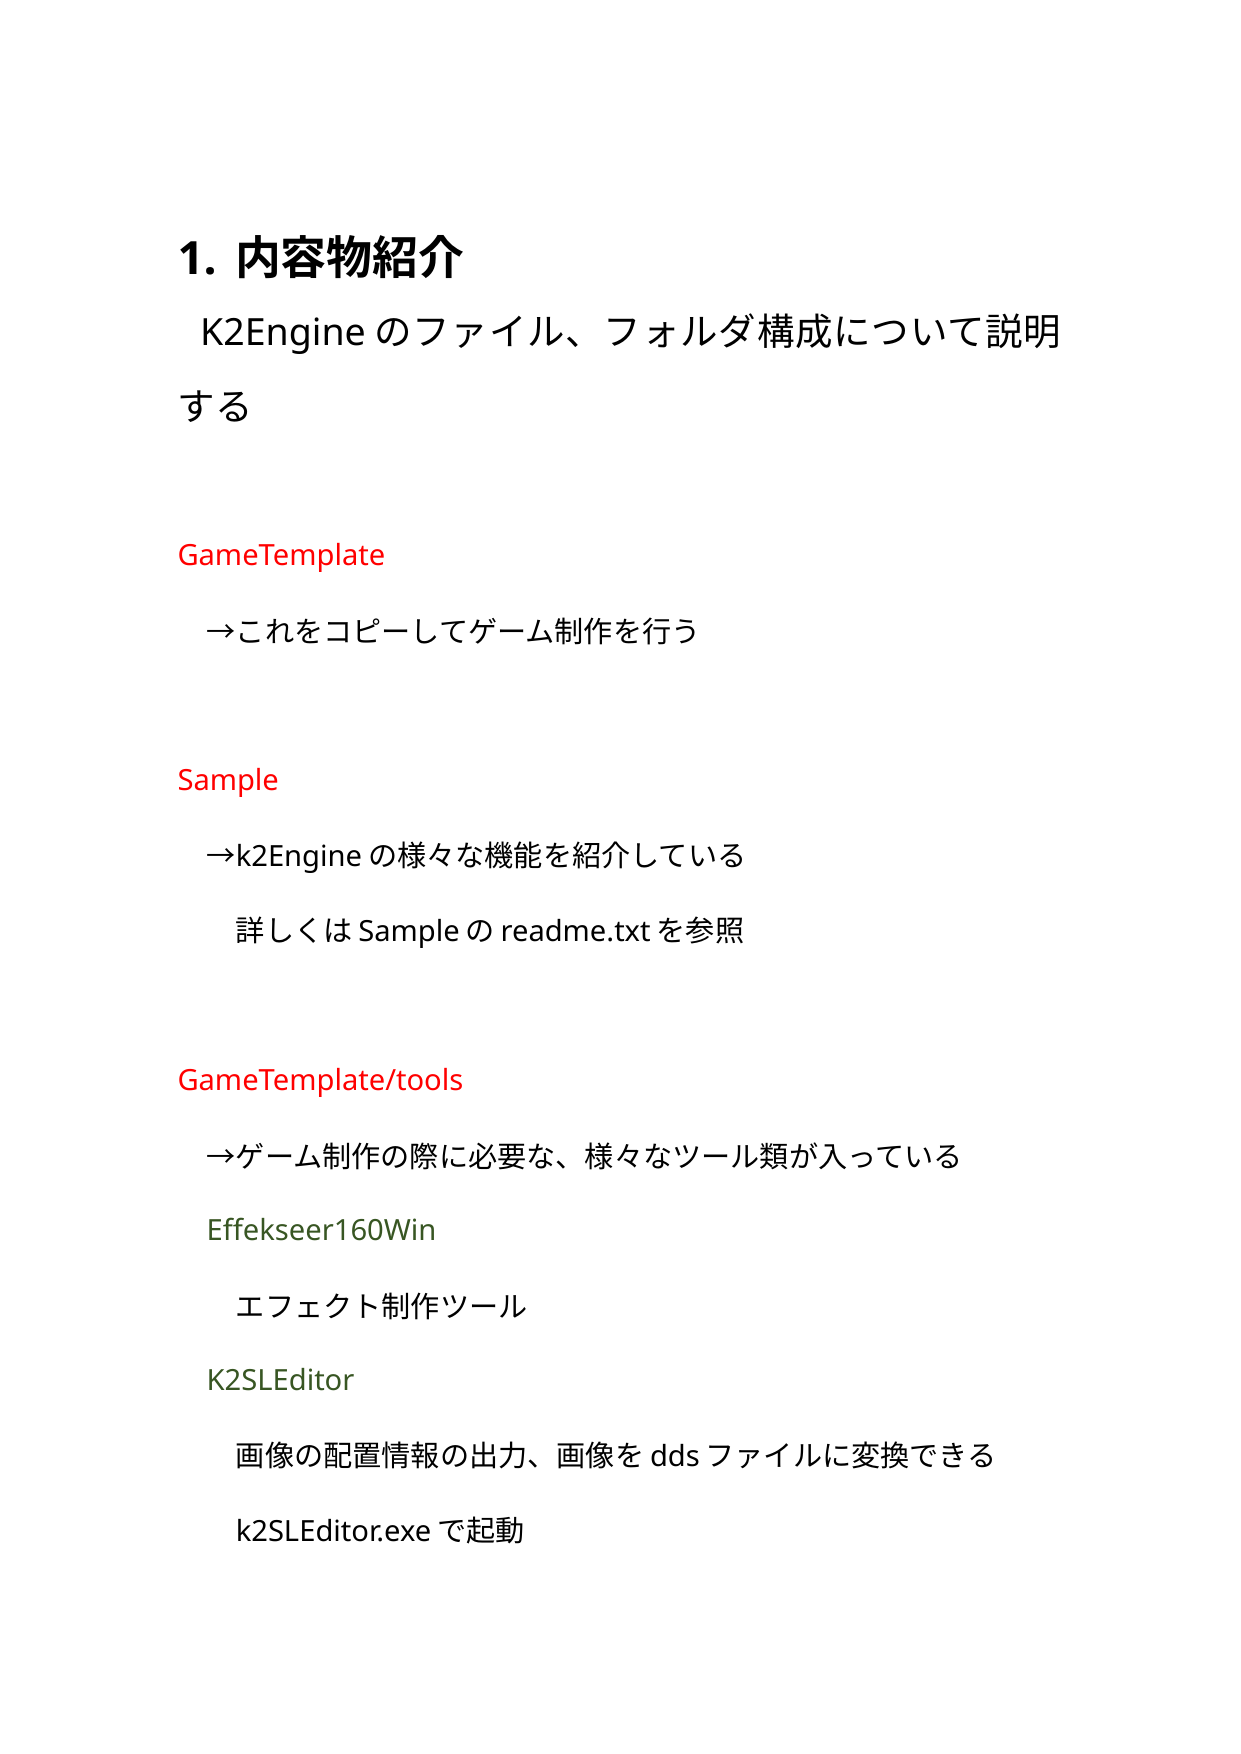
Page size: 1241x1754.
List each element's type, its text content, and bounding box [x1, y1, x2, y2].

text Effekseer160Win [177, 1192, 1063, 1267]
text k2SLEditor.exeで起動 [177, 1492, 1063, 1567]
text エフェクト制作ツール [177, 1267, 1063, 1342]
text K2SLEditor [177, 1342, 1063, 1417]
text →ゲーム制作の際に必要な、様々なツール類が入っている [177, 1117, 1063, 1192]
text GameTemplate [177, 517, 1063, 592]
text K2Engineのファイル、フォルダ構成について説明する [177, 292, 1063, 442]
text 画像の配置情報の出力、画像をddsファイルに変換できる [177, 1417, 1063, 1492]
text 詳しくはSampleのreadme.txtを参照 [177, 892, 1063, 967]
text →k2Engineの様々な機能を紹介している [177, 817, 1063, 892]
subtitle 内容物紹介 [177, 217, 1063, 292]
text →これをコピーしてゲーム制作を行う [177, 592, 1063, 667]
text GameTemplate/tools [177, 1042, 1063, 1117]
text Sample [177, 742, 1063, 817]
